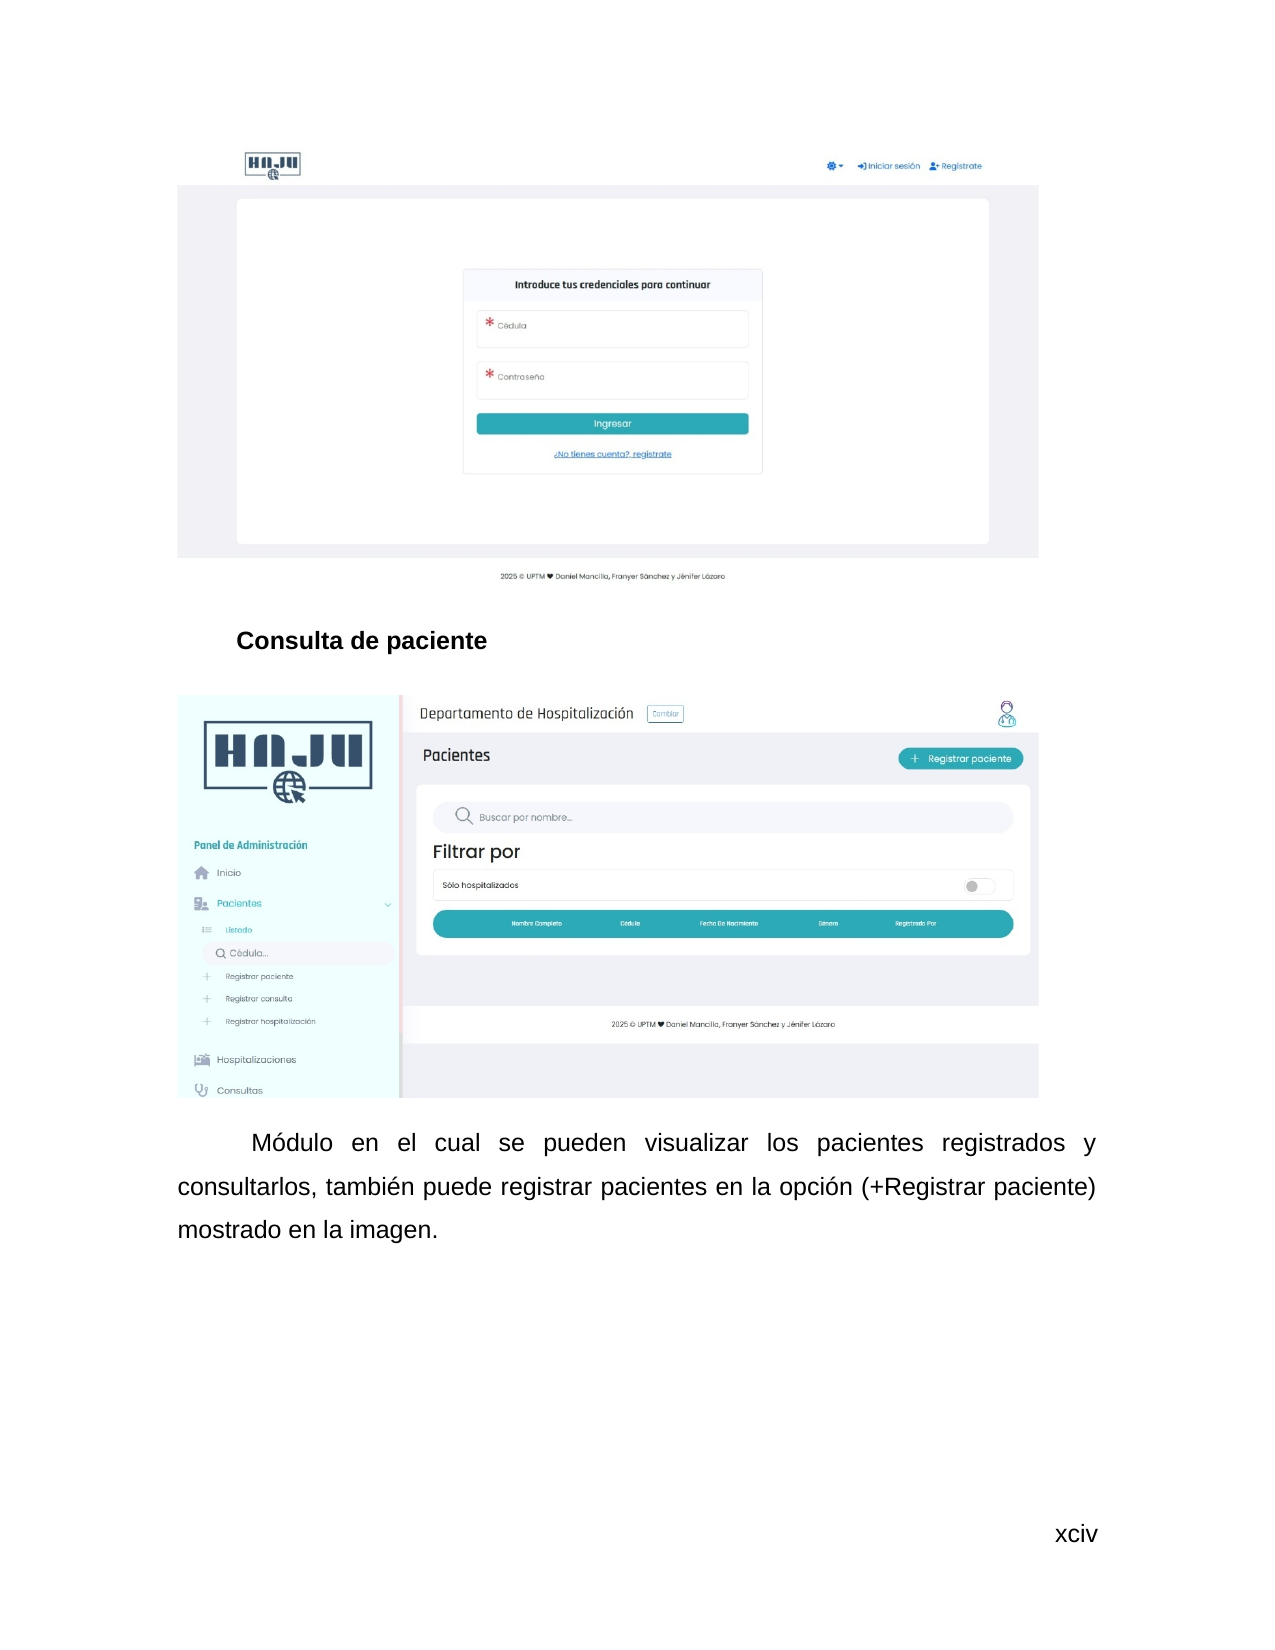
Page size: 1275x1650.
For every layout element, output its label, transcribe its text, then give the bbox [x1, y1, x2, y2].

picture [177, 695, 1039, 1098]
subtitle Consulta de paciente [236, 626, 1098, 654]
picture [177, 147, 1039, 595]
text Módulo en el cual se pueden visualizar los pacientes registrados y consultarlos, también puede registrar pacientes en la opción (+Registrar paciente) mostrado en la imagen. [177, 1128, 1098, 1243]
